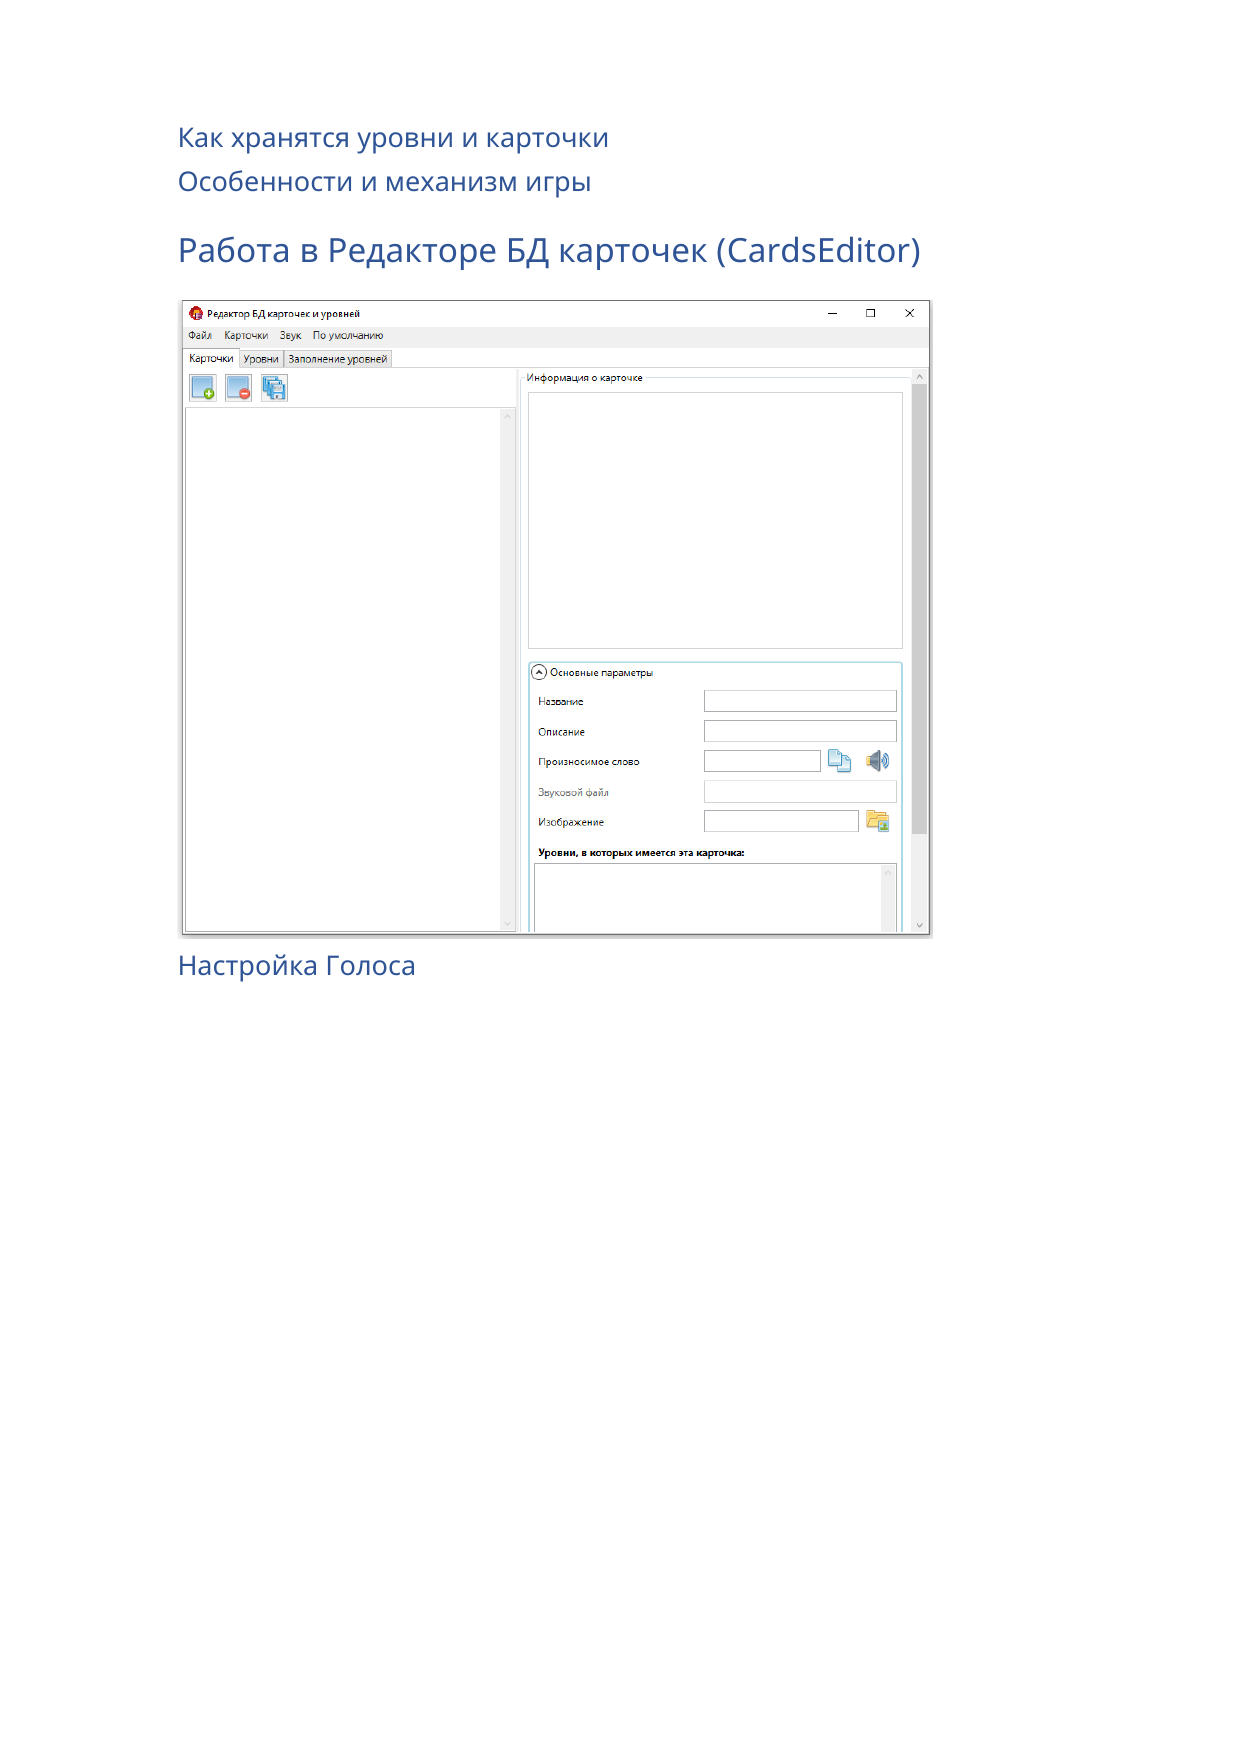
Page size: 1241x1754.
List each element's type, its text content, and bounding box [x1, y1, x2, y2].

picture [177, 300, 933, 939]
subtitle Работа в Редакторе БД карточек (CardsEditor) [177, 227, 1152, 272]
subtitle Особенности и механизм игры [177, 162, 1152, 199]
subtitle Настройка Голоса [177, 946, 1152, 983]
subtitle Как хранятся уровни и карточки [177, 118, 1152, 155]
